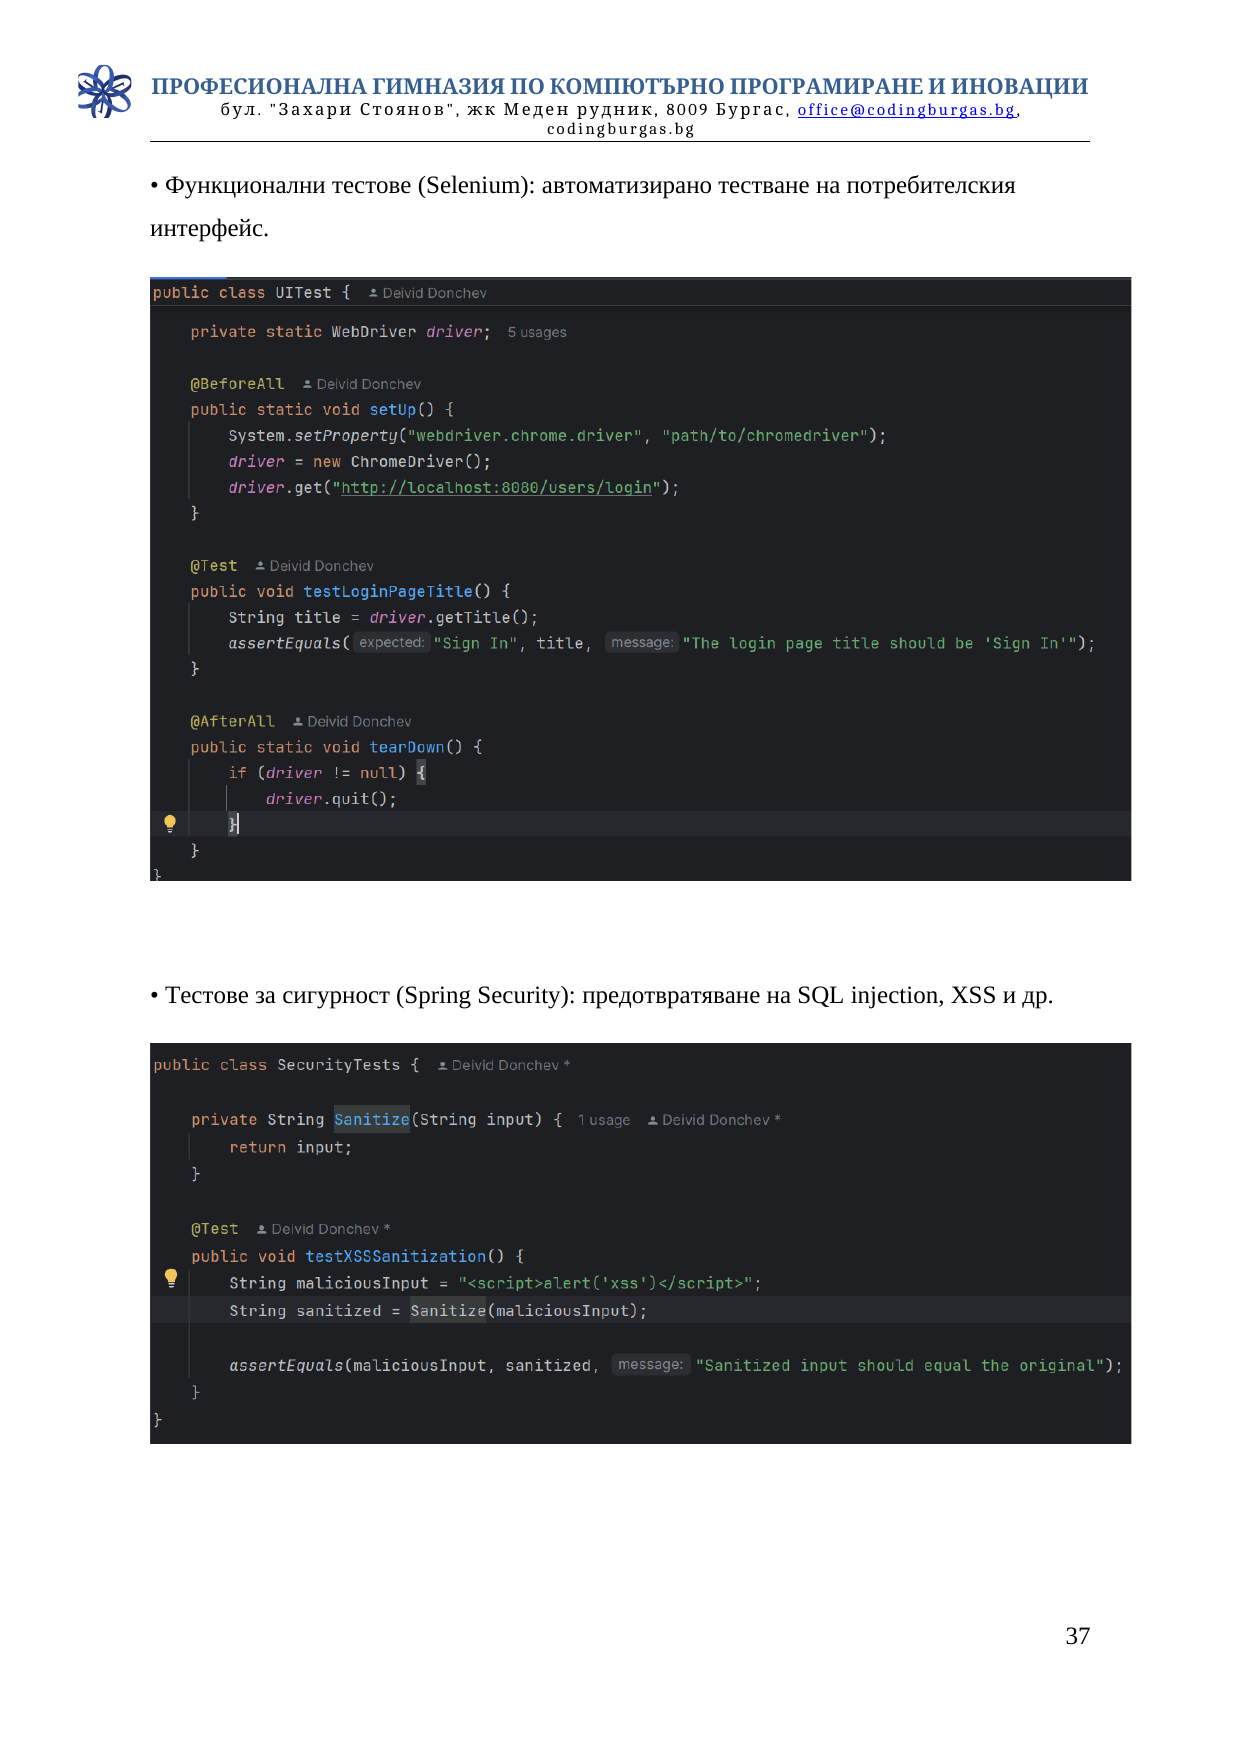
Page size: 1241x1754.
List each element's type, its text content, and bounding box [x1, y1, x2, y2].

picture [150, 277, 1132, 881]
picture [150, 1043, 1132, 1444]
text • Функционални тестове (Selenium): автоматизирано тестване на потребителския интерфейс. [150, 170, 1090, 242]
text • Тестове за сигурност (Spring Security): предотвратяване на SQL injection, XSS и др. [150, 980, 1090, 1008]
picture [78, 64, 132, 118]
